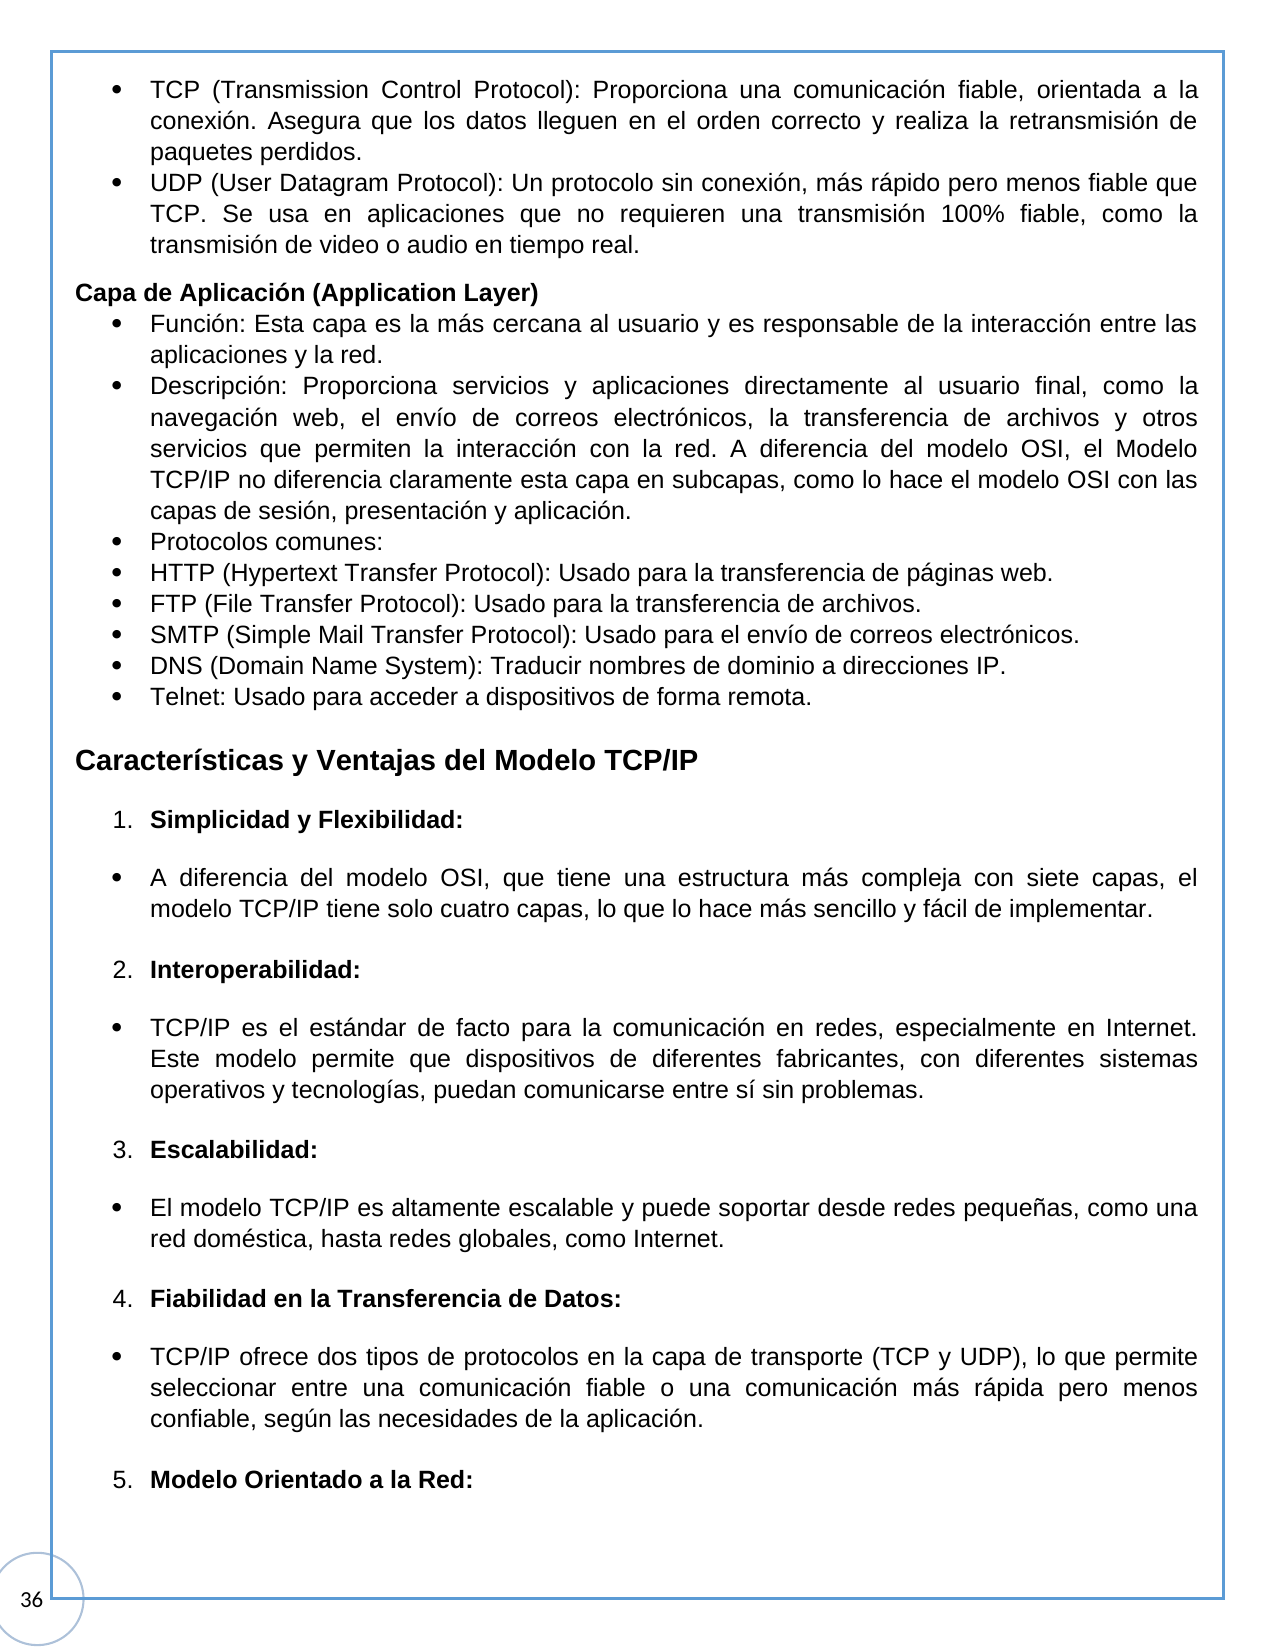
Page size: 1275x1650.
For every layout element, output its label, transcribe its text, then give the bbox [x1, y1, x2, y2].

subtitle Capa de Aplicación (Application Layer) [75, 278, 1200, 307]
list UDP (User Datagram Protocol): Un protocolo sin conexión, más rápido pero menos fiable que TCP. Se usa en aplicaciones que no requieren una transmisión 100% fiable, como la transmisión de video o audio en tiempo real. [112, 168, 1200, 259]
list Modelo Orientado a la Red: [112, 1464, 1200, 1493]
list A diferencia del modelo OSI, que tiene una estructura más compleja con siete capas, el modelo TCP/IP tiene solo cuatro capas, lo que lo hace más sencillo y fácil de implementar. [112, 863, 1200, 923]
list Protocolos comunes: [112, 527, 1200, 556]
list TCP/IP es el estándar de facto para la comunicación en redes, especialmente en Internet. Este modelo permite que dispositivos de diferentes fabricantes, con diferentes sistemas operativos y tecnologías, puedan comunicarse entre sí sin problemas. [112, 1013, 1200, 1103]
list SMTP (Simple Mail Transfer Protocol): Usado para el envío de correos electrónicos. [112, 620, 1200, 649]
list El modelo TCP/IP es altamente escalable y puede soportar desde redes pequeñas, como una red doméstica, hasta redes globales, como Internet. [112, 1193, 1200, 1253]
list Descripción: Proporciona servicios y aplicaciones directamente al usuario final, como la navegación web, el envío de correos electrónicos, la transferencia de archivos y otros servicios que permiten la interacción con la red. A diferencia del modelo OSI, el Modelo TCP/IP no diferencia claramente esta capa en subcapas, como lo hace el modelo OSI con las capas de sesión, presentación y aplicación. [112, 371, 1200, 524]
list DNS (Domain Name System): Traducir nombres de dominio a direcciones IP. [112, 651, 1200, 680]
list Función: Esta capa es la más cercana al usuario y es responsable de la interacción entre las aplicaciones y la red. [112, 309, 1200, 369]
list Fiabilidad en la Transferencia de Datos: [112, 1284, 1200, 1313]
list Escalabilidad: [112, 1135, 1200, 1164]
list Simplicidad y Flexibilidad: [112, 805, 1200, 834]
list Telnet: Usado para acceder a dispositivos de forma remota. [112, 682, 1200, 711]
list TCP (Transmission Control Protocol): Proporciona una comunicación fiable, orientada a la conexión. Asegura que los datos lleguen en el orden correcto y realiza la retransmisión de paquetes perdidos. [112, 75, 1200, 166]
subtitle Características y Ventajas del Modelo TCP/IP [75, 743, 1200, 776]
list HTTP (Hypertext Transfer Protocol): Usado para la transferencia de páginas web. [112, 558, 1200, 587]
list FTP (File Transfer Protocol): Usado para la transferencia de archivos. [112, 589, 1200, 618]
list Interoperabilidad: [112, 955, 1200, 983]
list TCP/IP ofrece dos tipos de protocolos en la capa de transporte (TCP y UDP), lo que permite seleccionar entre una comunicación fiable o una comunicación más rápida pero menos confiable, según las necesidades de la aplicación. [112, 1342, 1200, 1433]
